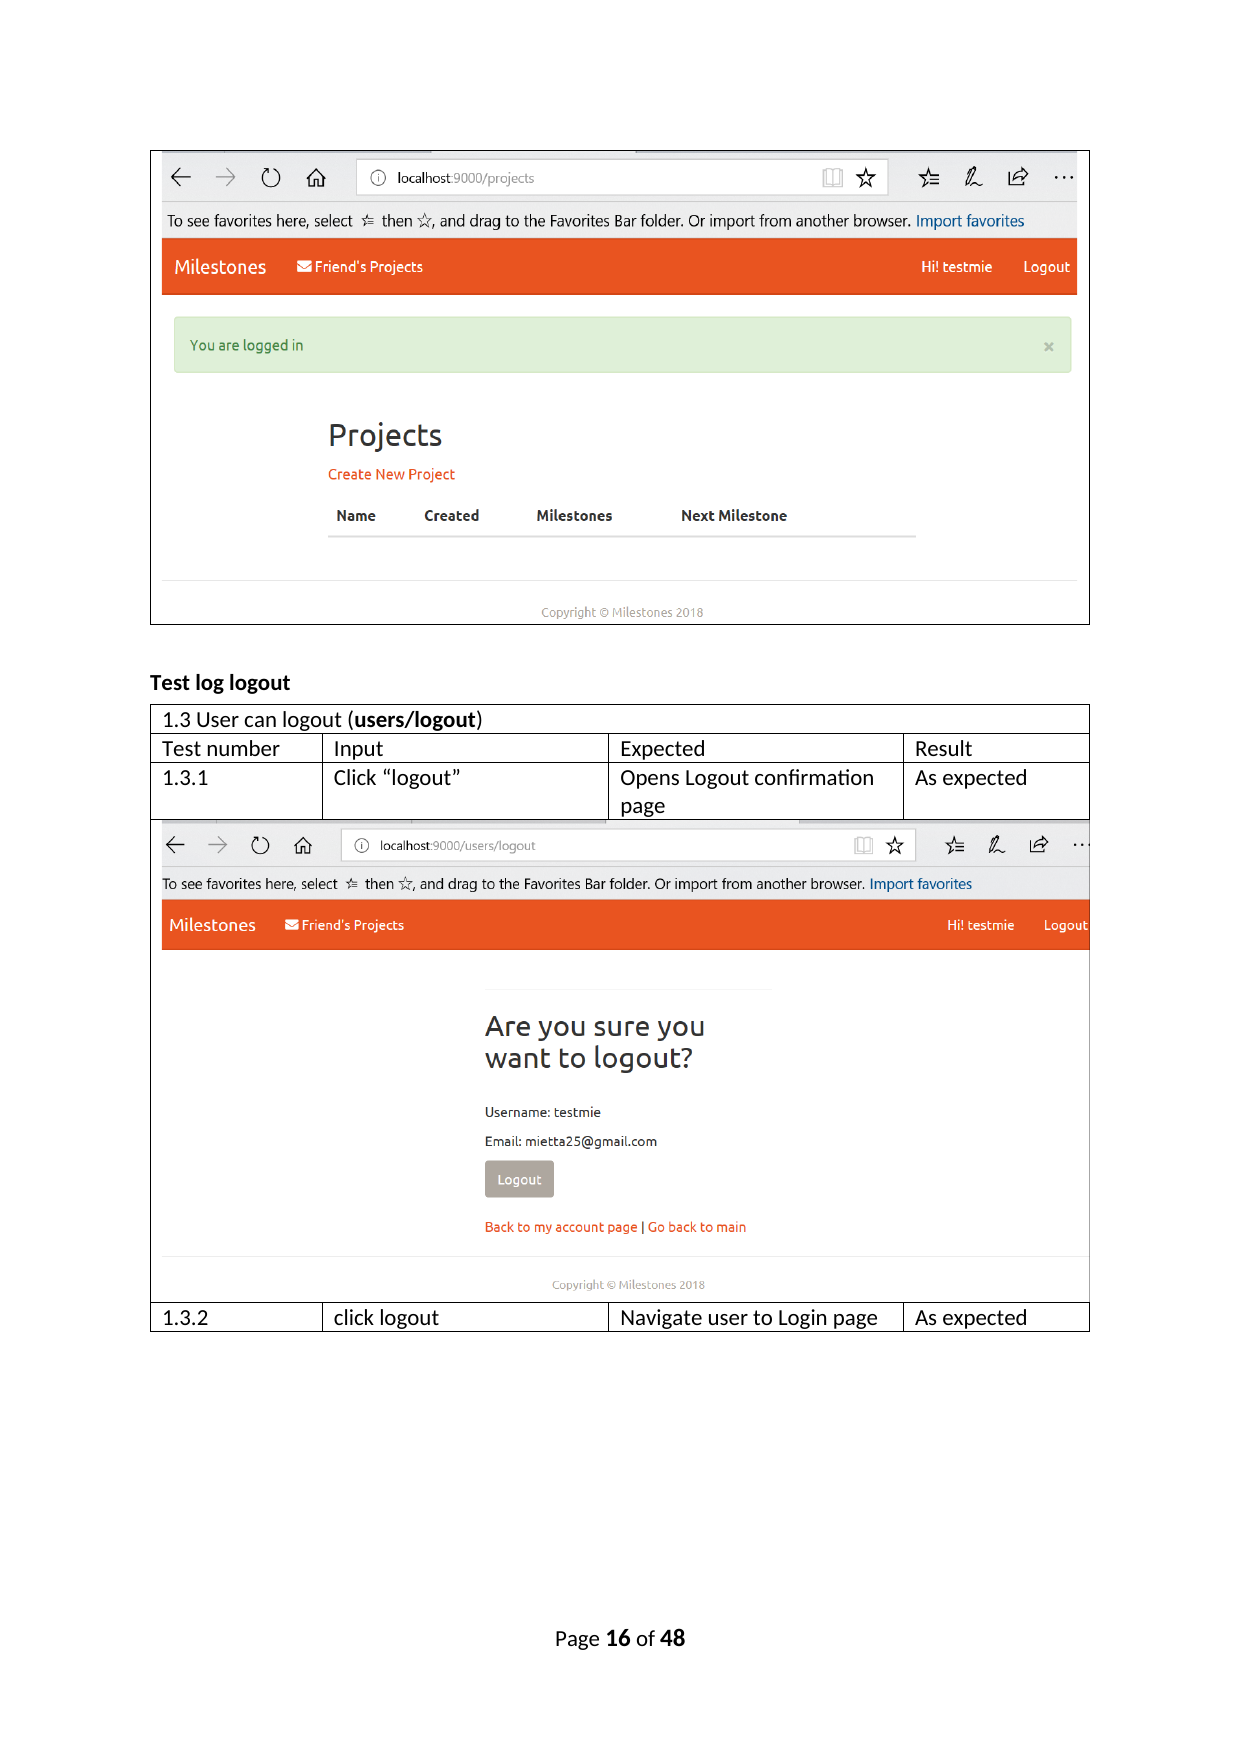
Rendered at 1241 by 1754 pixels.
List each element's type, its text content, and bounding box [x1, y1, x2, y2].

table_cell Navigate user to Login page [609, 1303, 903, 1331]
table_cell Opens Logout confirmation page [609, 763, 903, 819]
table_cell click logout [323, 1303, 608, 1331]
table_cell [1078, 151, 1089, 624]
table_cell Result [904, 734, 1089, 762]
table_cell Click “logout” [323, 763, 608, 819]
table_header 1.3 User can logout (users/logout) [151, 705, 1089, 733]
table_cell Input [323, 734, 608, 762]
picture [161, 151, 1078, 624]
picture [161, 820, 1090, 1302]
table_cell [151, 820, 161, 1302]
text Test log logout [150, 668, 1090, 696]
table_cell 1.3.2 [151, 1303, 322, 1331]
table_cell As expected [904, 763, 1089, 819]
table_cell Expected [609, 734, 903, 762]
table_cell Test number [151, 734, 322, 762]
table_cell As expected [904, 1303, 1089, 1331]
table_cell [151, 151, 161, 624]
table_cell 1.3.1 [151, 763, 322, 819]
